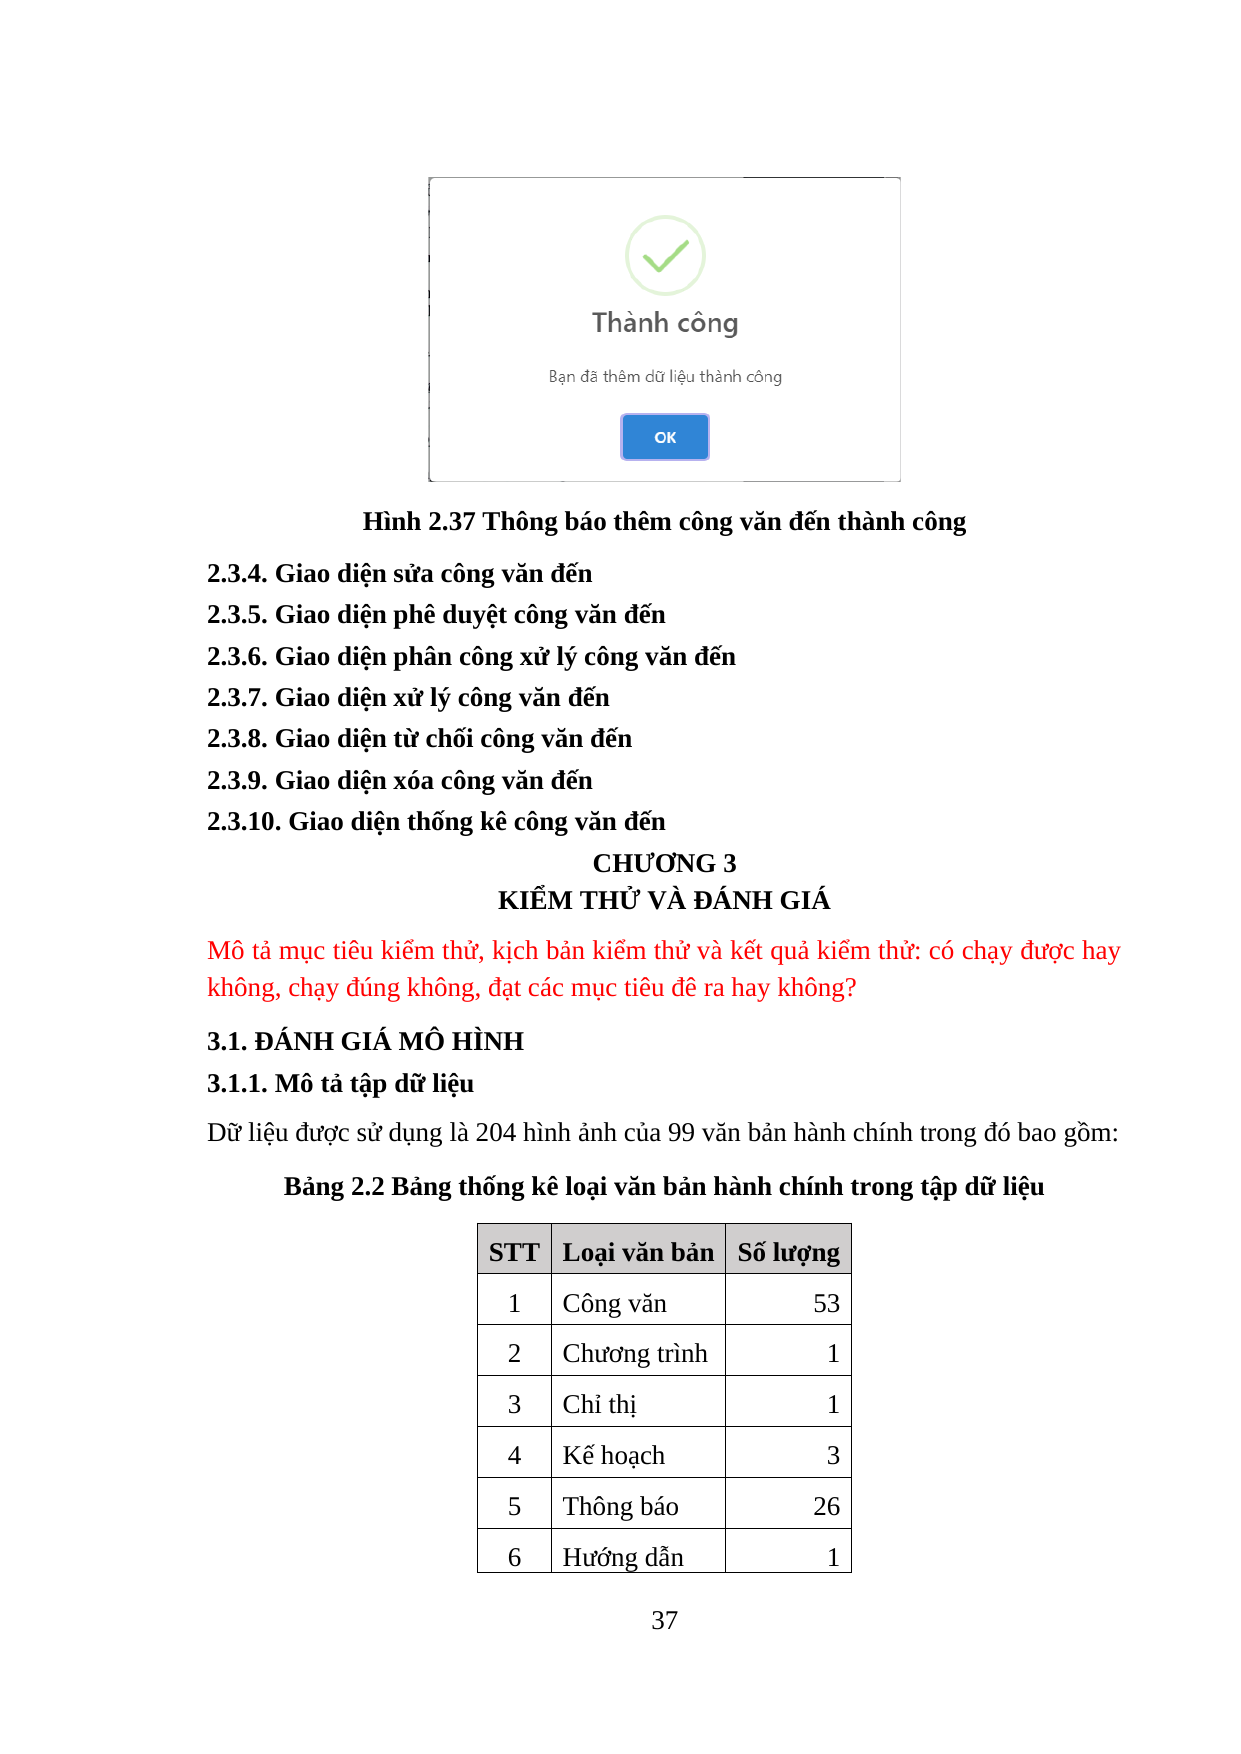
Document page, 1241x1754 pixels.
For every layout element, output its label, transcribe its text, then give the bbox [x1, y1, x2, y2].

table_cell Thông báo [552, 1478, 725, 1527]
table_cell 6 [478, 1529, 551, 1572]
picture [428, 177, 901, 482]
table_cell Công văn [552, 1274, 725, 1324]
table_cell 26 [726, 1478, 851, 1527]
subtitle Giao diện phân công xử lý công văn đến [207, 639, 1122, 671]
table_cell Chỉ thị [552, 1376, 725, 1426]
table_cell 1 [726, 1325, 851, 1375]
table_cell Hướng dẫn [552, 1529, 725, 1572]
table_header Số lượng [726, 1224, 851, 1273]
text Dữ liệu được sử dụng là 204 hình ảnh của 99 văn bản hành chính trong đó bao gồm: [207, 1116, 1122, 1148]
table_cell 1 [726, 1376, 851, 1426]
table_cell 3 [478, 1376, 551, 1426]
table_cell Chương trình [552, 1325, 725, 1375]
subtitle ĐÁNH GIÁ MÔ HÌNH [207, 1025, 1122, 1056]
subtitle Giao diện xử lý công văn đến [207, 681, 1122, 712]
table_header STT [478, 1224, 551, 1273]
table_cell 1 [478, 1274, 551, 1324]
table_cell 1 [726, 1529, 851, 1572]
subtitle KIỂM THỬ VÀ ĐÁNH GIÁ [207, 847, 1122, 915]
subtitle Giao diện sửa công văn đến [207, 557, 1122, 588]
subtitle Giao diện từ chối công văn đến [207, 722, 1122, 754]
table_cell 5 [478, 1478, 551, 1527]
table_cell 4 [478, 1427, 551, 1477]
table_cell 53 [726, 1274, 851, 1324]
table_cell 2 [478, 1325, 551, 1375]
table_cell 3 [726, 1427, 851, 1477]
table_cell Kế hoạch [552, 1427, 725, 1477]
subtitle Giao diện phê duyệt công văn đến [207, 598, 1122, 629]
text Mô tả mục tiêu kiểm thử, kịch bản kiểm thử và kết quả kiểm thử: có chạy được hay không, chạy đúng không, đạt các mục tiêu đê ra hay không? [207, 934, 1122, 1002]
subtitle Giao diện thống kê công văn đến [207, 805, 1122, 837]
subtitle Giao diện xóa công văn đến [207, 764, 1122, 795]
table_header Loại văn bản [552, 1224, 725, 1273]
subtitle Mô tả tập dữ liệu [207, 1067, 1122, 1098]
